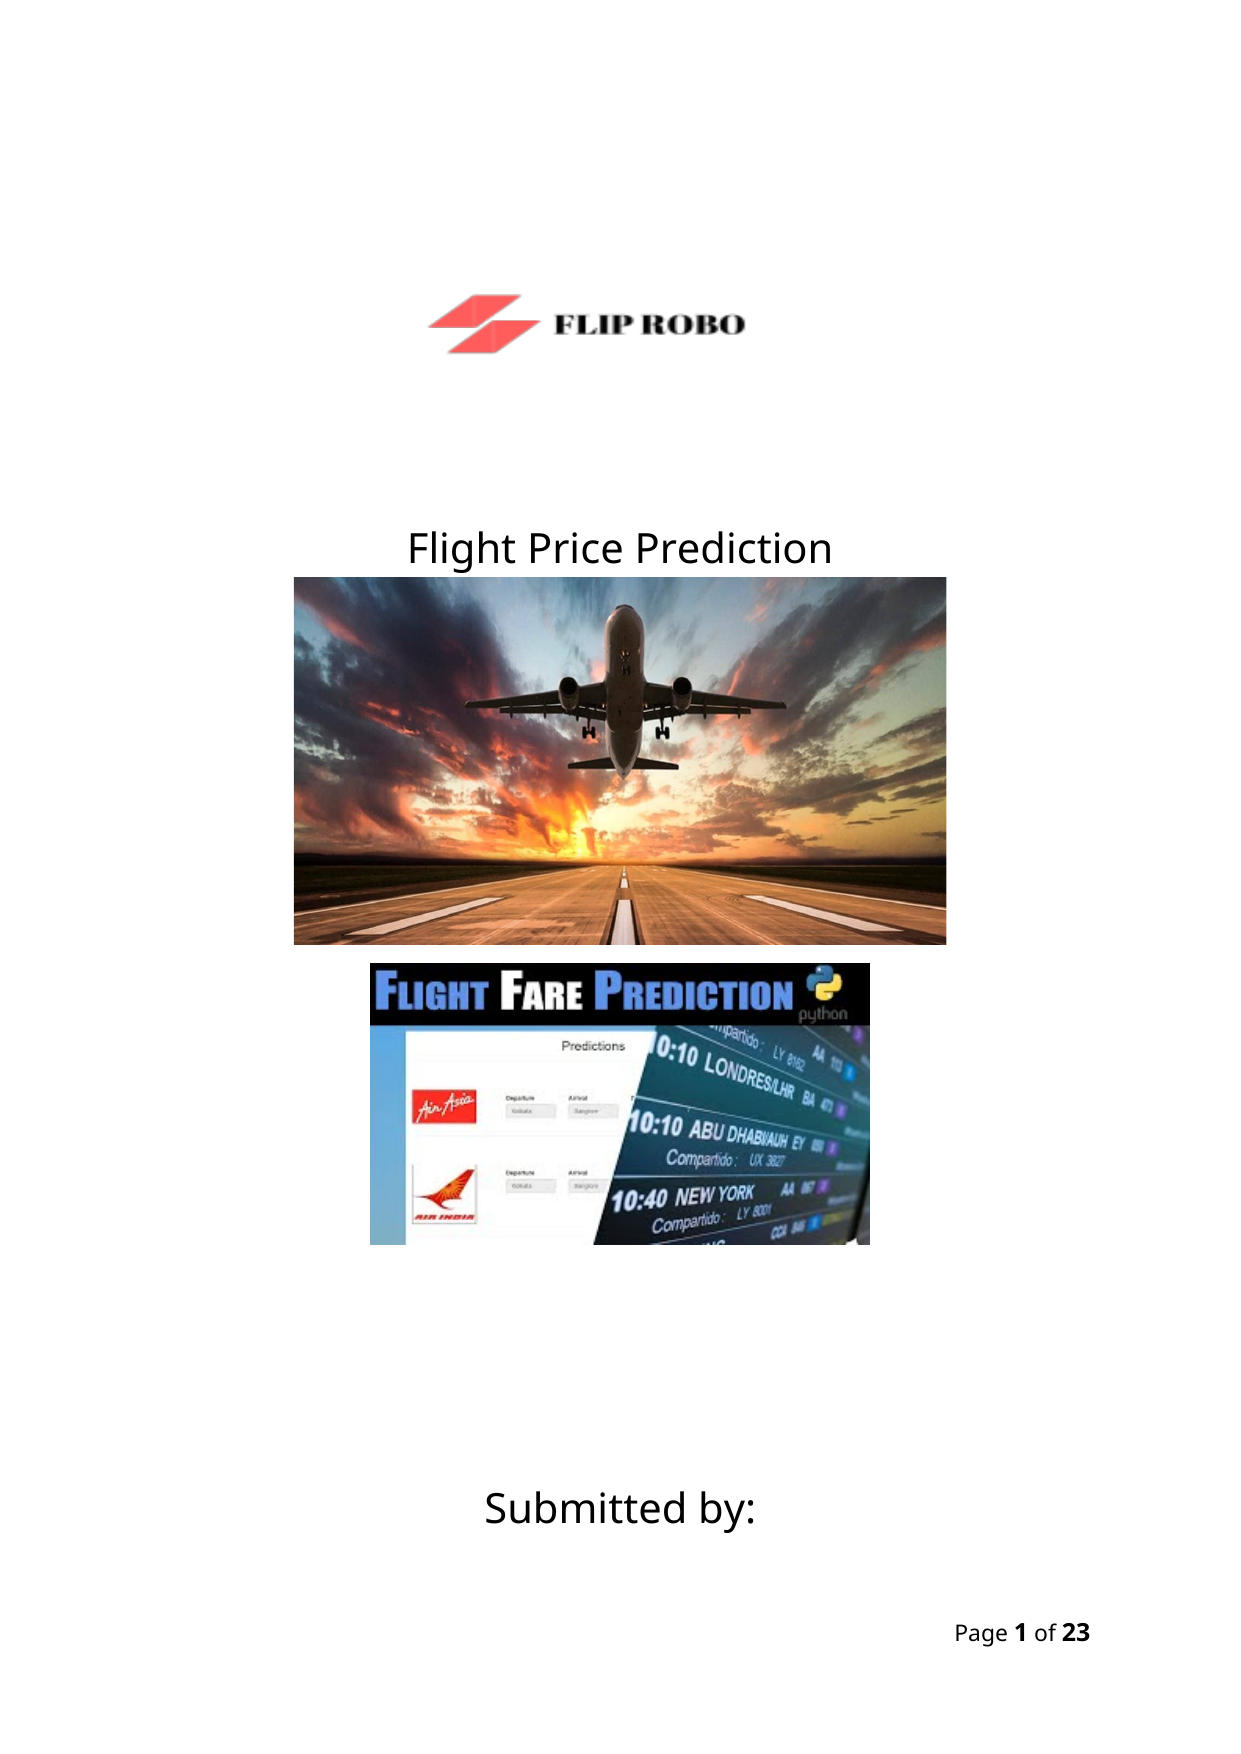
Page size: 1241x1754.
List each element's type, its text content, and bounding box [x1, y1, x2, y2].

picture [379, 150, 861, 500]
text Submitted by: [150, 1478, 1090, 1535]
picture [293, 577, 947, 945]
picture [370, 963, 870, 1245]
